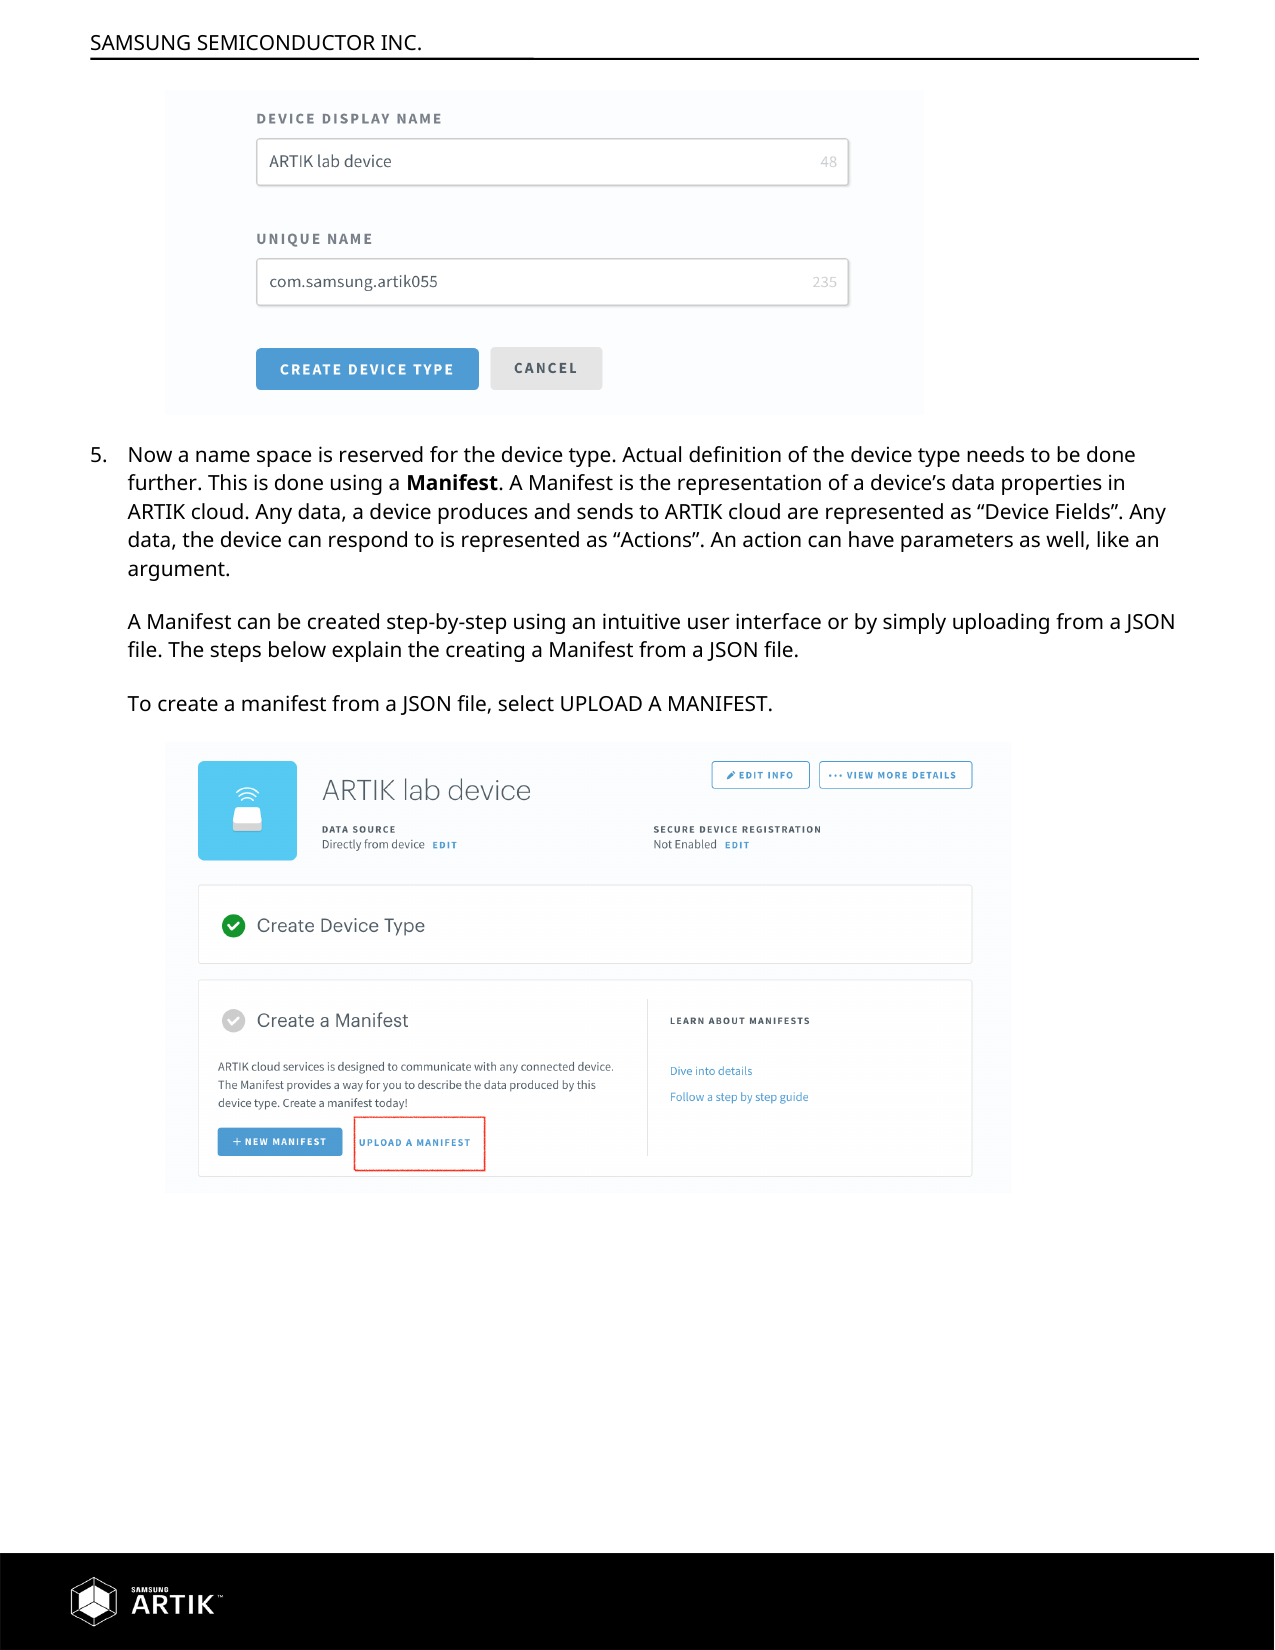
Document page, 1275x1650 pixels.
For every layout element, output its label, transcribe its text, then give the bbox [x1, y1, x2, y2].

picture [0, 1553, 1274, 1650]
list To create a manifest from a JSON file, select UPLOAD A MANIFEST. [127, 689, 1185, 717]
picture [165, 742, 1011, 1193]
list A Manifest can be created step-by-step using an intuitive user interface or by simply uploading from a JSON file. The steps below explain the creating a Manifest from a JSON file. [127, 607, 1185, 664]
list Now a name space is reserved for the device type. Actual definition of the device type needs to be done further. This is done using a Manifest. A Manifest is the representation of a device’s data properties in ARTIK cloud. Any data, a device produces and sends to ARTIK cloud are represented as “Device Fields”. Any data, the device can respond to is represented as “Actions”. An action can have parameters as well, like an argument. [90, 440, 1185, 582]
picture [165, 90, 924, 415]
